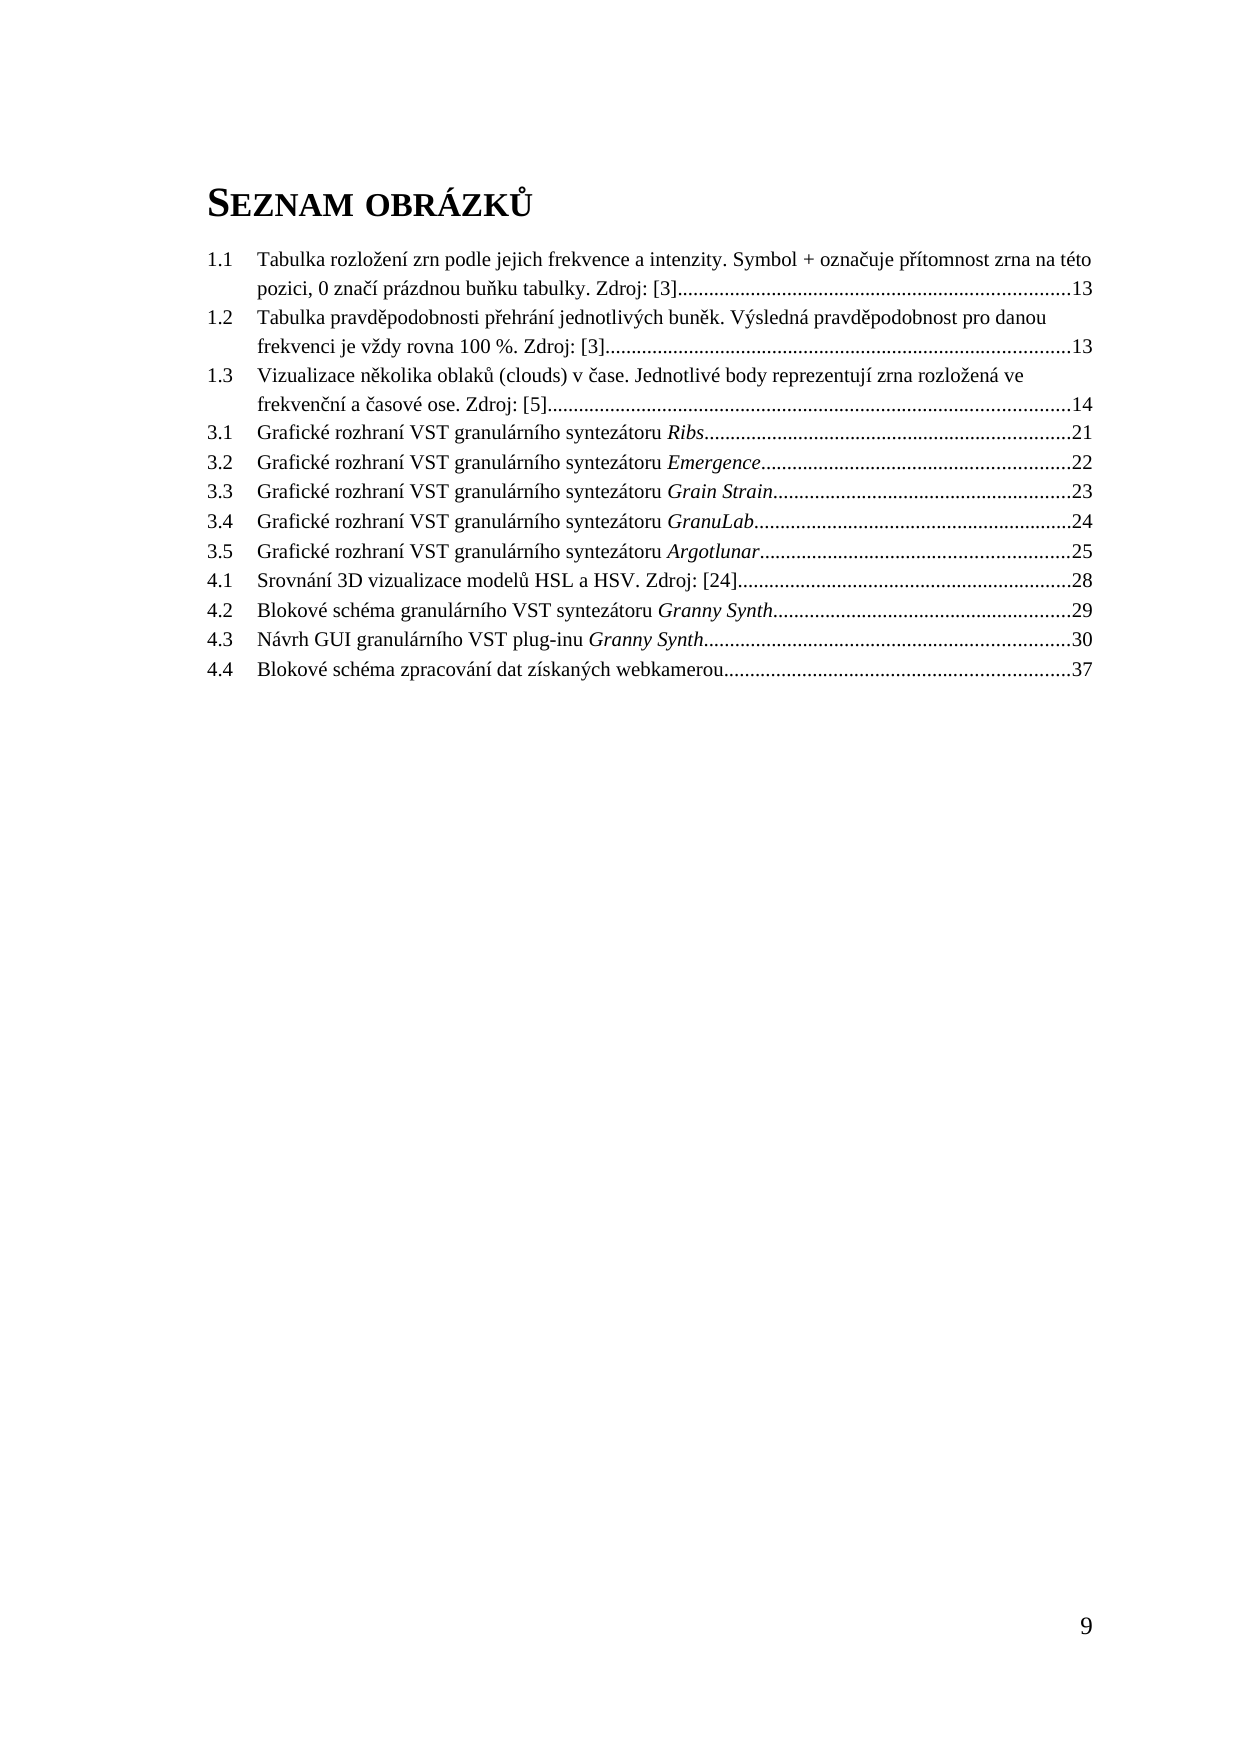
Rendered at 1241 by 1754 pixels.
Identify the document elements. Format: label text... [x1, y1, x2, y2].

text 3.1 Grafické rozhraní VST granulárního syntezátoru Ribs 21 [207, 420, 1092, 444]
text 1.3 Vizualizace několika oblaků (clouds) v čase. Jednotlivé body reprezentují zrna rozložená ve frekvenční a časové ose. Zdroj: [5] 14 [207, 363, 1092, 416]
text 4.1 Srovnání 3D vizualizace modelů HSL a HSV. Zdroj: [24] 28 [207, 568, 1092, 592]
text 3.2 Grafické rozhraní VST granulárního syntezátoru Emergence 22 [207, 450, 1092, 474]
text 4.4 Blokové schéma zpracování dat získaných webkamerou 37 [207, 657, 1092, 681]
text 1.1 Tabulka rozložení zrn podle jejich frekvence a intenzity. Symbol + označuje přítomnost zrna na této pozici, 0 značí prázdnou buňku tabulky. Zdroj: [3] 13 [207, 247, 1092, 300]
text 3.5 Grafické rozhraní VST granulárního syntezátoru Argotlunar 25 [207, 539, 1092, 563]
text 3.3 Grafické rozhraní VST granulárního syntezátoru Grain Strain 23 [207, 479, 1092, 503]
text 1.2 Tabulka pravděpodobnosti přehrání jednotlivých buněk. Výsledná pravděpodobnost pro danou frekvenci je vždy rovna 100 %. Zdroj: [3] 13 [207, 305, 1092, 358]
text 4.2 Blokové schéma granulárního VST syntezátoru Granny Synth 29 [207, 598, 1092, 622]
text Seznam obrázků [207, 177, 1092, 225]
text 3.4 Grafické rozhraní VST granulárního syntezátoru GranuLab 24 [207, 509, 1092, 533]
text 4.3 Návrh GUI granulárního VST plug-inu Granny Synth 30 [207, 627, 1092, 651]
